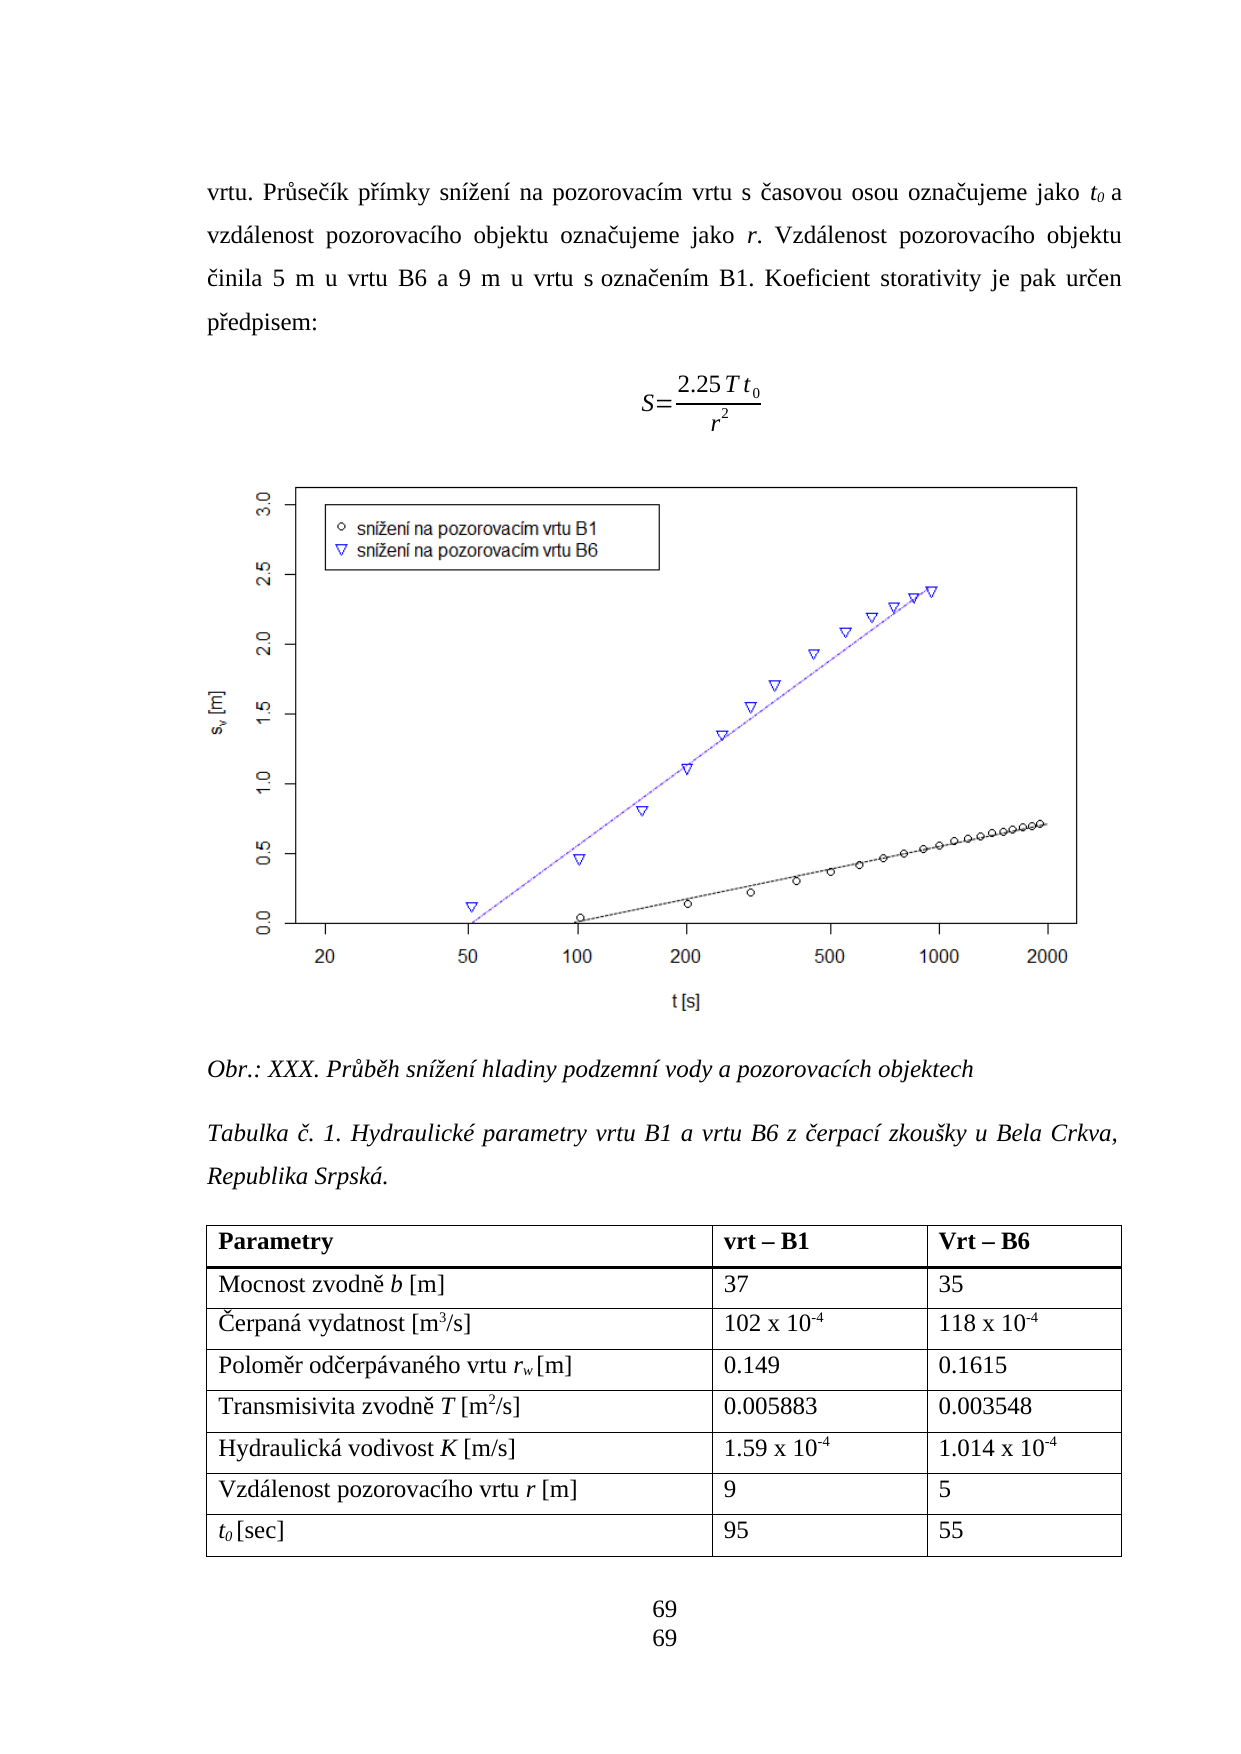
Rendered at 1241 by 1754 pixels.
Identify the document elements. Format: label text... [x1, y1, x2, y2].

table_cell 0.1615 [928, 1350, 1121, 1390]
table_header Parametry [207, 1226, 712, 1266]
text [207, 177, 1122, 335]
table_cell 118 x 10-4 [928, 1309, 1121, 1349]
table_cell 1.59 x 10-4 [713, 1433, 927, 1473]
table_cell 102 x 10-4 [713, 1309, 927, 1349]
table_cell 1.014 x 10-4 [928, 1433, 1121, 1473]
table_cell 0.003548 [928, 1391, 1121, 1432]
table_cell 9 [713, 1474, 927, 1514]
table_cell Čerpaná vydatnost [m3/s] [207, 1309, 712, 1349]
table_cell Poloměr odčerpávaného vrtu rw [m] [207, 1350, 712, 1390]
table_cell 5 [928, 1474, 1121, 1514]
table_cell 95 [713, 1515, 927, 1556]
table_cell 0.005883 [713, 1391, 927, 1432]
table_header vrt – B1 [713, 1226, 927, 1266]
picture [206, 472, 1123, 1019]
table_cell Transmisivita zvodně T [m2/s] [207, 1391, 712, 1432]
table_cell 35 [928, 1269, 1121, 1307]
table_header Vrt – B6 [928, 1226, 1121, 1266]
table_cell 0.149 [713, 1350, 927, 1390]
table_cell 37 [713, 1269, 927, 1307]
table_cell Vzdálenost pozorovacího vrtu r [m] [207, 1474, 712, 1514]
text Obr.: XXX. Průběh snížení hladiny podzemní vody a pozorovacích objektech [207, 1054, 1122, 1082]
table_cell t0 [sec] [207, 1515, 712, 1556]
table_cell Mocnost zvodně b [m] [207, 1269, 712, 1307]
table_cell Hydraulická vodivost K [m/s] [207, 1433, 712, 1473]
text Tabulka č. 1. Hydraulické parametry vrtu B1 a vrtu B6 z čerpací zkoušky u Bela Crkva, Republika Srpská. [207, 1118, 1122, 1189]
table_cell 55 [928, 1515, 1121, 1556]
